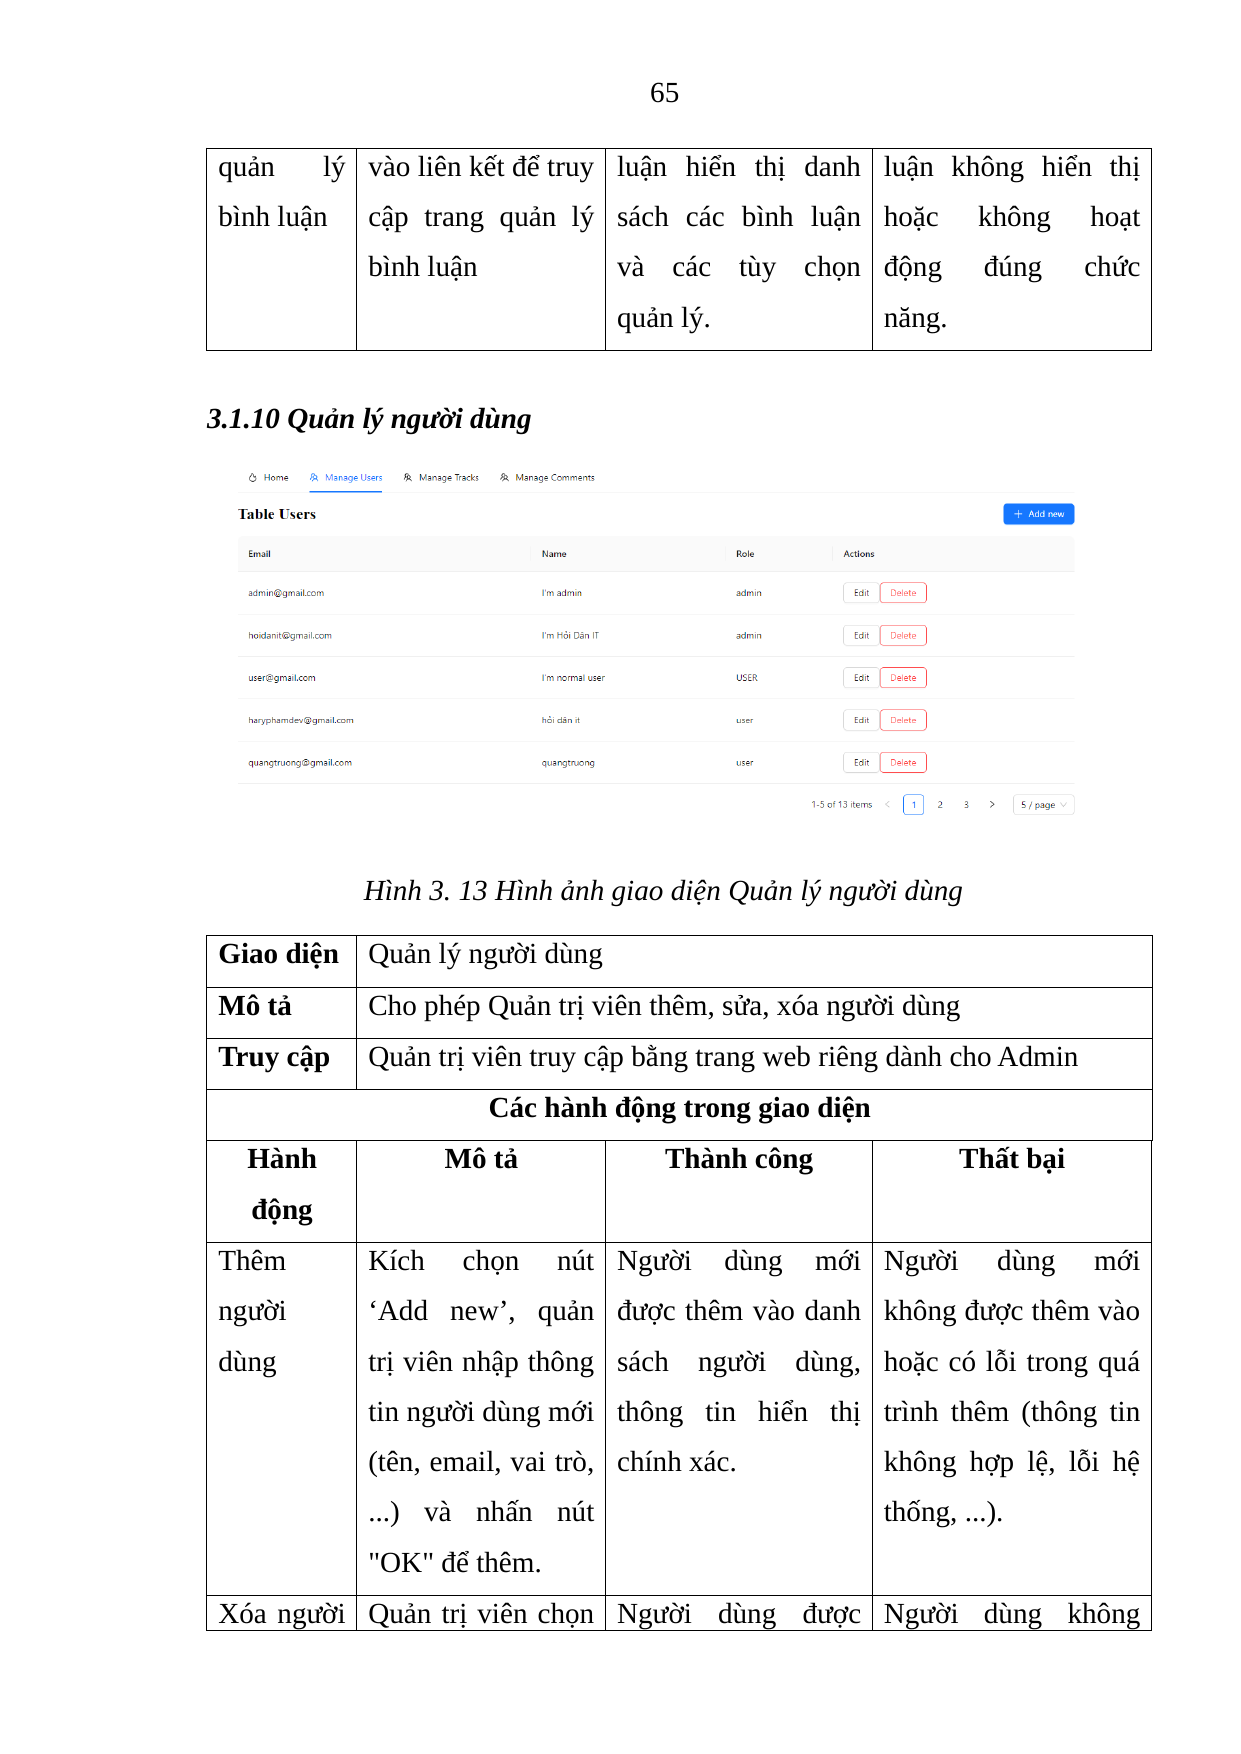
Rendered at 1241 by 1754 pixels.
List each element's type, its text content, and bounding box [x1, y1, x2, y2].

table_cell Thêm người dùng [207, 1243, 356, 1595]
table_cell Thành công [606, 1141, 872, 1242]
table_cell Kích chọn nút ‘Add new’, quản trị viên nhập thông tin người dùng mới (tên, email, vai trò, ...) và nhấn nút "OK" để thêm. [357, 1243, 605, 1595]
table_header Quản lý người dùng [357, 936, 1152, 987]
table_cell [207, 149, 356, 350]
table_cell Người dùng mới không được thêm vào hoặc có lỗi trong quá trình thêm (thông tin không hợp lệ, lỗi hệ thống, ...). [873, 1243, 1151, 1595]
table_cell Mô tả [207, 988, 356, 1038]
text Hình 3. 13 Hình ảnh giao diện Quản lý người dùng [207, 873, 1122, 906]
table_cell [606, 149, 872, 350]
table_cell Cho phép Quản trị viên thêm, sửa, xóa người dùng [357, 988, 1152, 1038]
table_cell Quản trị viên truy cập bằng trang web riêng dành cho Admin [357, 1039, 1152, 1089]
subtitle Quản lý người dùng [207, 401, 1122, 435]
table_cell Thất bại [873, 1141, 1151, 1242]
table_cell Hành động [207, 1141, 356, 1242]
table_cell Các hành động trong giao diện [207, 1090, 1152, 1140]
table_cell Mô tả [357, 1141, 605, 1242]
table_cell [606, 1596, 872, 1630]
table_cell Xóa người dùng [207, 1596, 356, 1630]
table_cell Người dùng mới được thêm vào danh sách người dùng, thông tin hiển thị chính xác. [606, 1243, 872, 1595]
picture [206, 451, 1122, 856]
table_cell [873, 149, 1151, 350]
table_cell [873, 1596, 1151, 1630]
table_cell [357, 1596, 605, 1630]
table_header Giao diện [207, 936, 356, 987]
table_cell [357, 149, 605, 350]
table_cell Truy cập [207, 1039, 356, 1089]
